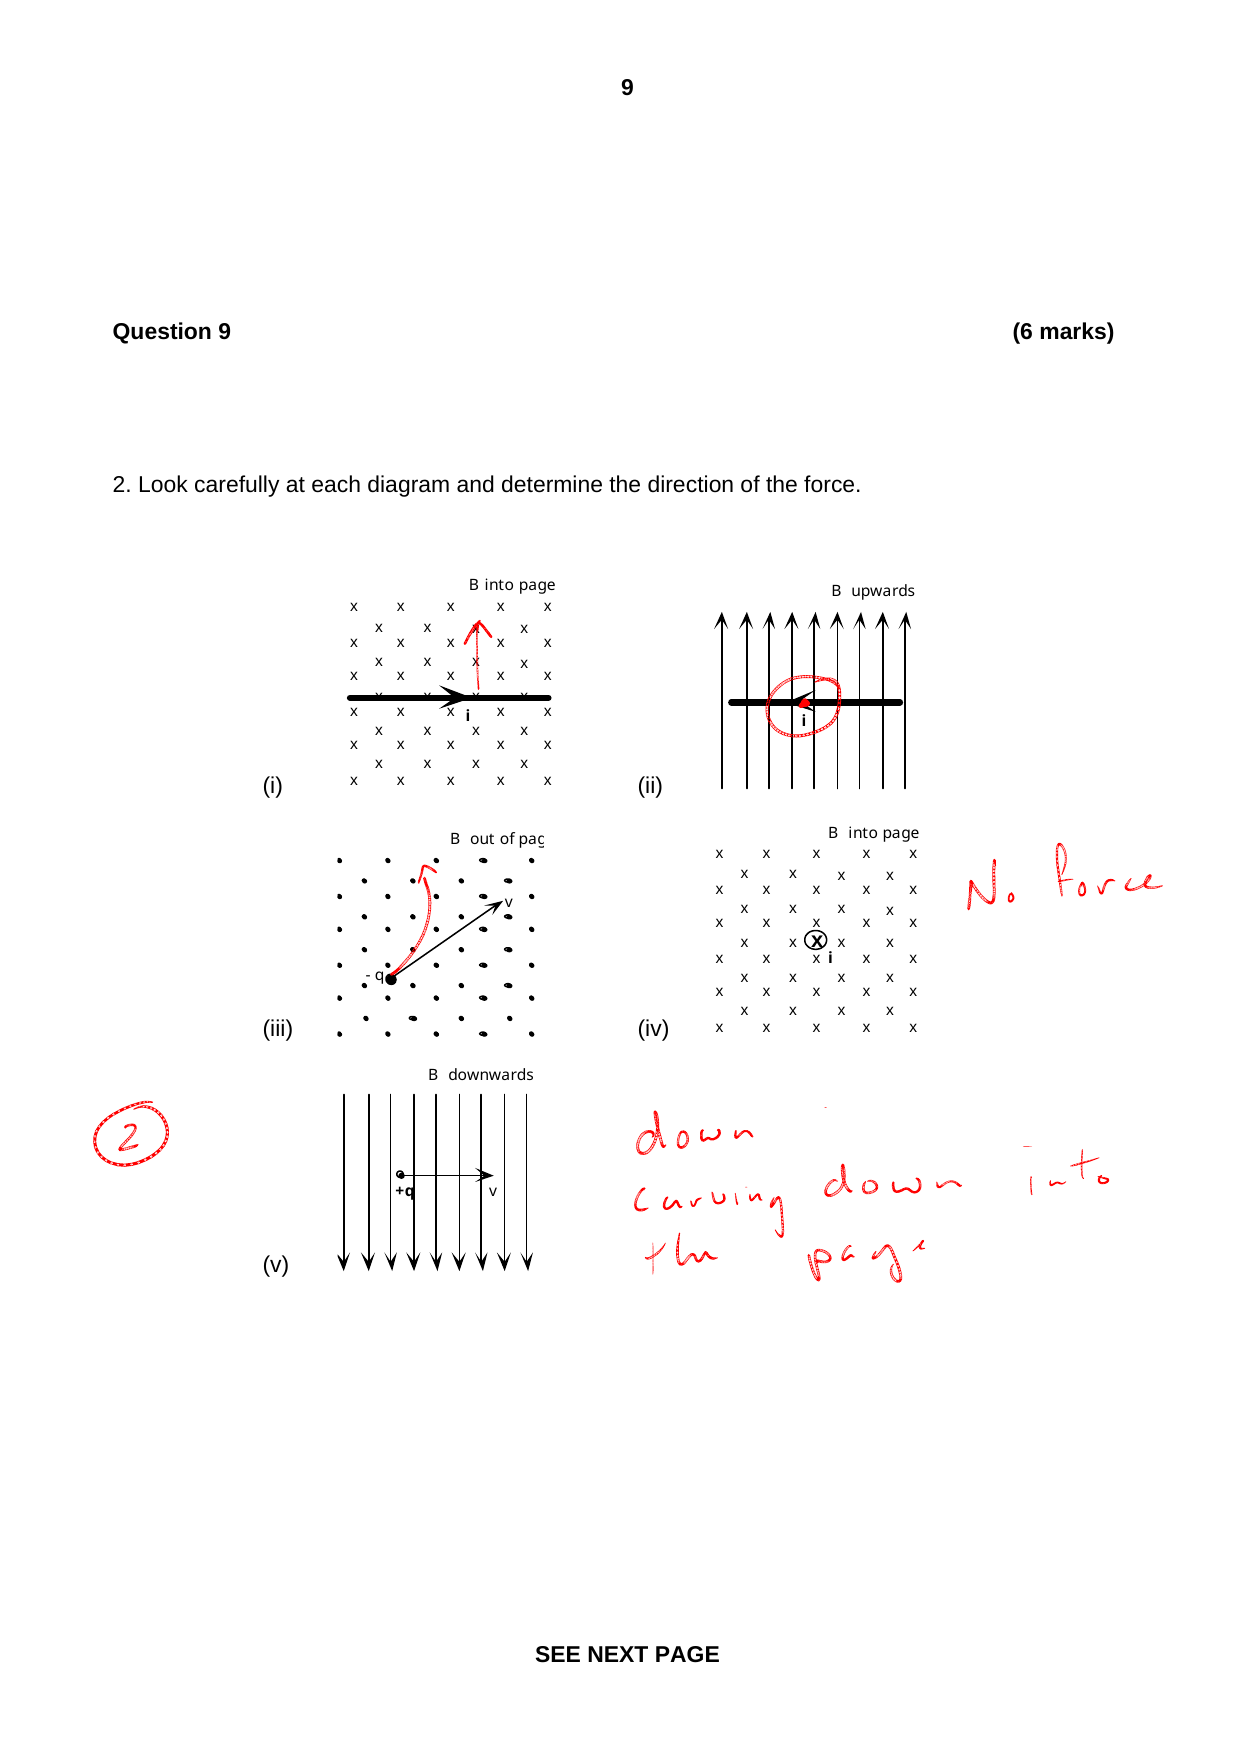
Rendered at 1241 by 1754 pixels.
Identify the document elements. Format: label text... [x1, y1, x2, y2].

text (i) (ii) [112, 573, 1142, 798]
text 2. Look carefully at each diagram and determine the direction of the force. [112, 471, 1142, 497]
text Question 9 (6 marks) [112, 318, 1142, 344]
text (iii) (iv) [112, 823, 1142, 1042]
text (v) [112, 1066, 1142, 1277]
